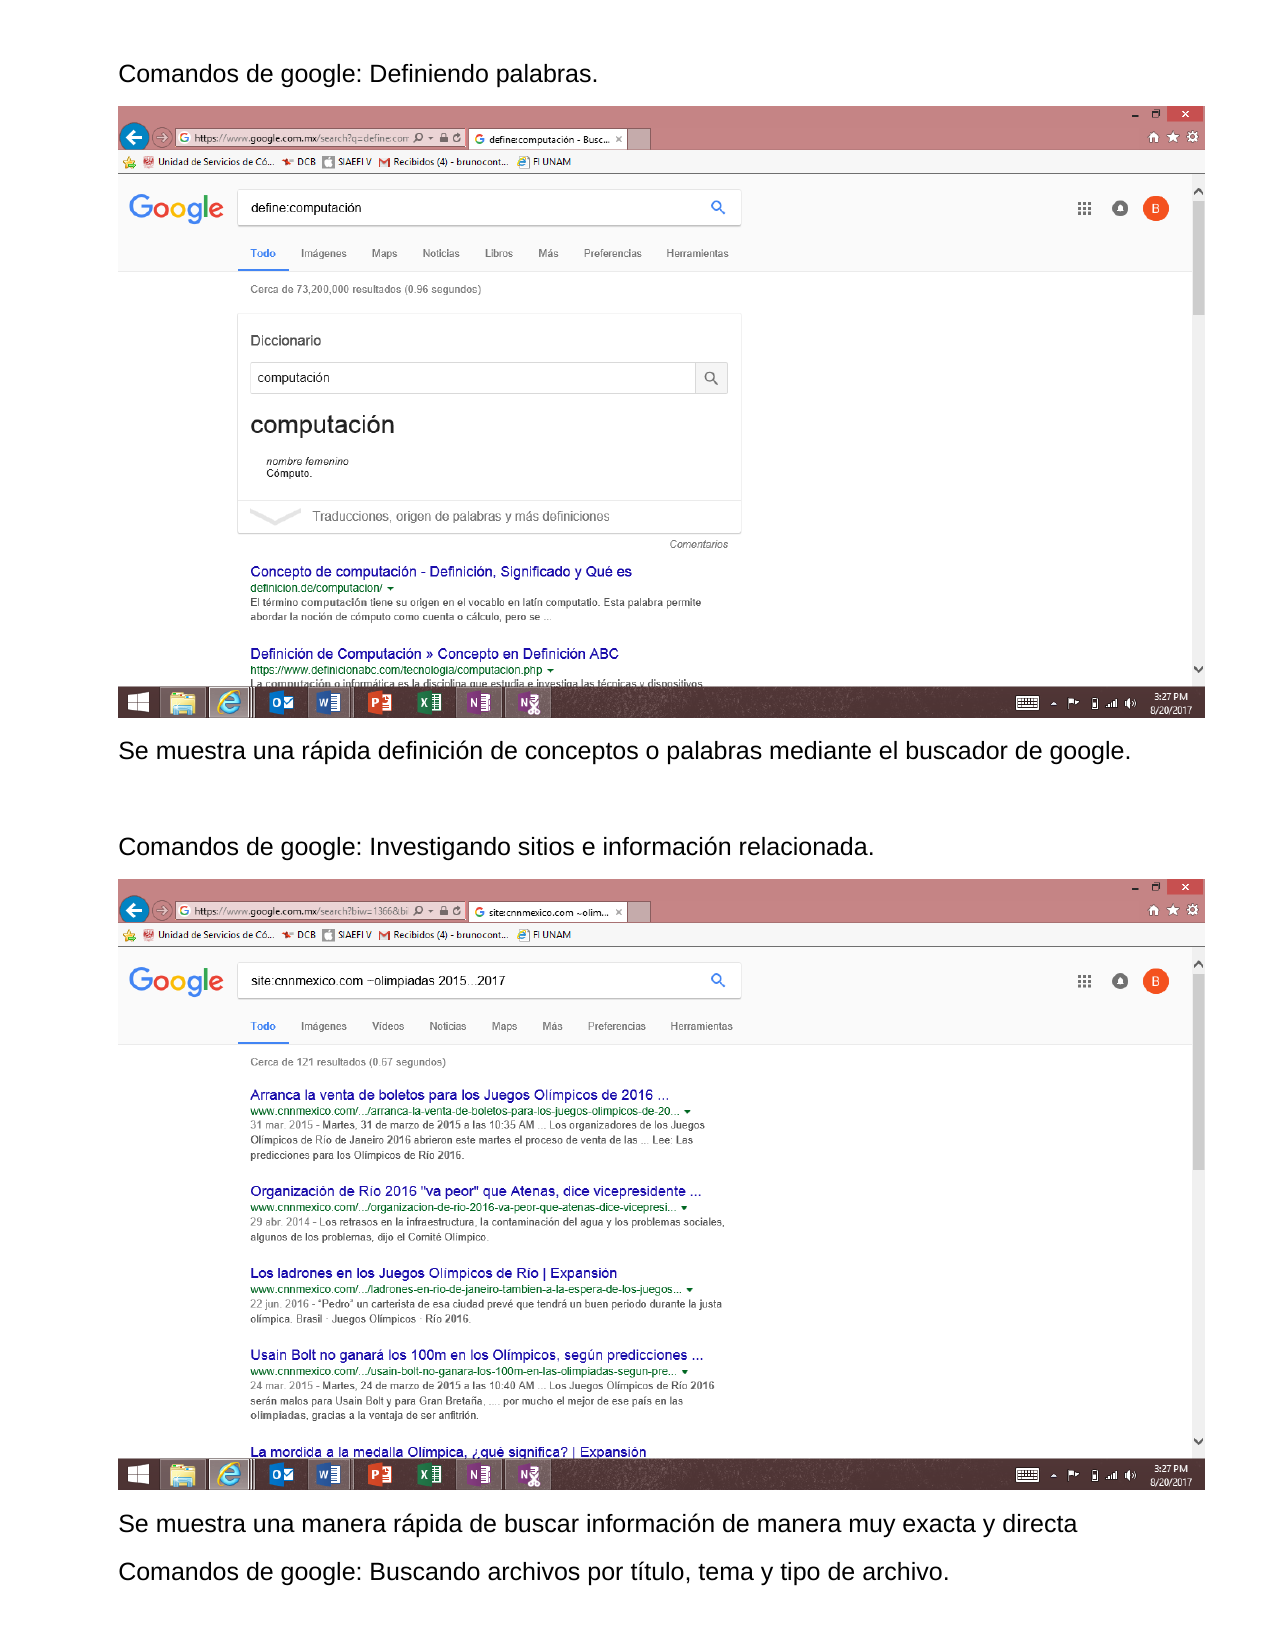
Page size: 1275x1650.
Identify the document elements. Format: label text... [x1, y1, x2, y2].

text Comandos de google: Investigando sitios e información relacionada. [118, 832, 1205, 860]
text Se muestra una manera rápida de buscar información de manera muy exacta y directa [118, 1509, 1205, 1537]
text Comandos de google: Definiendo palabras. [118, 59, 1205, 88]
picture [118, 879, 1205, 1490]
text Se muestra una rápida definición de conceptos o palabras mediante el buscador de google. [118, 736, 1205, 765]
picture [118, 106, 1205, 718]
text Comandos de google: Buscando archivos por título, tema y tipo de archivo. [118, 1556, 1205, 1585]
